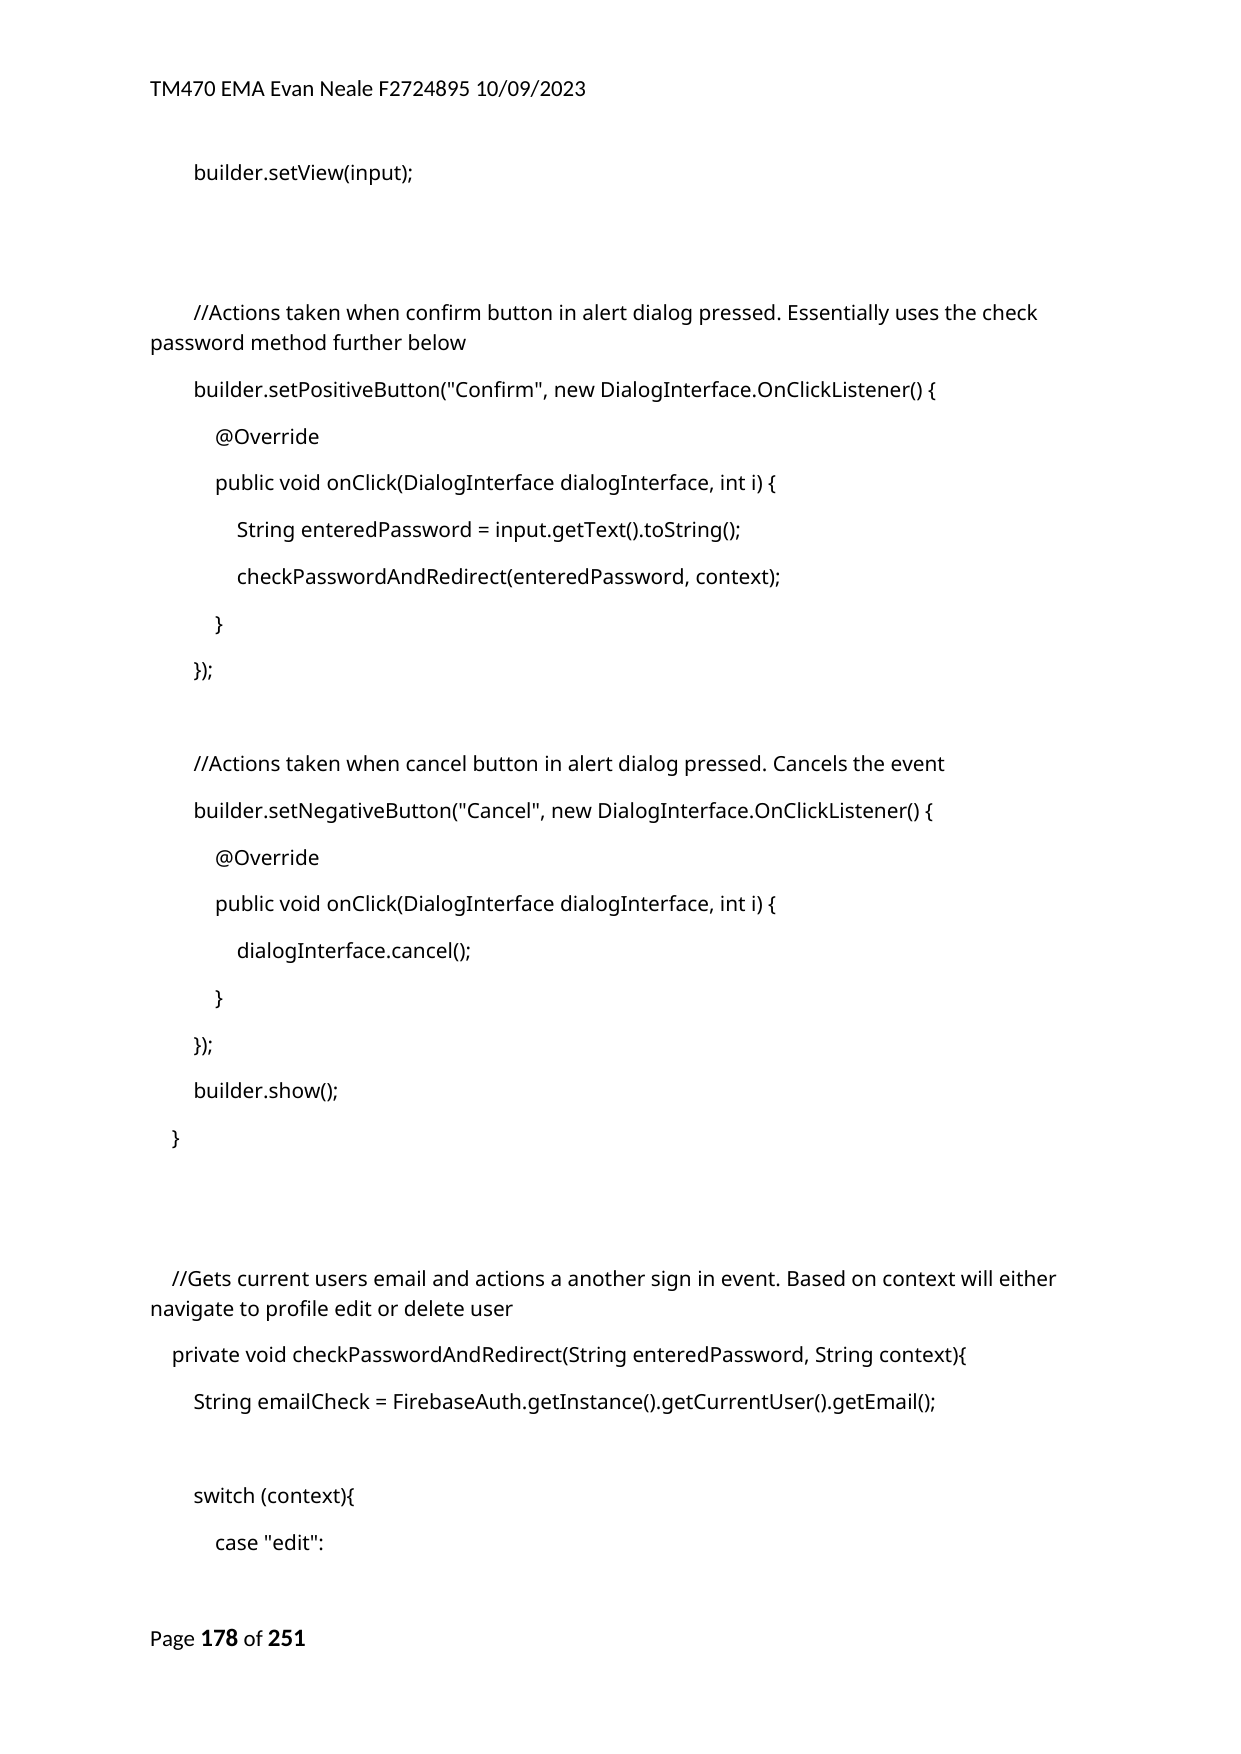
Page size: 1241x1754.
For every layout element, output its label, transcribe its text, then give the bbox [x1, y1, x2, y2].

text public void onClick(DialogInterface dialogInterface, int i) { [150, 889, 1090, 918]
text //Gets current users email and actions a another sign in event. Based on context will either navigate to profile edit or delete user [150, 1264, 1090, 1322]
text String emailCheck = FirebaseAuth.getInstance().getCurrentUser().getEmail(); [150, 1387, 1090, 1416]
text String enteredPassword = input.getText().toString(); [150, 515, 1090, 544]
text builder.show(); [150, 1077, 1090, 1105]
text checkPasswordAndRedirect(enteredPassword, context); [150, 562, 1090, 591]
text dialogInterface.cancel(); [150, 936, 1090, 965]
text builder.setPositiveButton("Confirm", new DialogInterface.OnClickListener() { [150, 375, 1090, 403]
text builder.setNegativeButton("Cancel", new DialogInterface.OnClickListener() { [150, 796, 1090, 824]
text private void checkPasswordAndRedirect(String enteredPassword, String context){ [150, 1341, 1090, 1369]
text //Actions taken when confirm button in alert dialog pressed. Essentially uses the check password method further below [150, 298, 1090, 357]
text }); [150, 656, 1090, 684]
text }); [150, 1030, 1090, 1058]
text @Override [150, 843, 1090, 871]
text builder.setView(input); [150, 158, 1090, 186]
text public void onClick(DialogInterface dialogInterface, int i) { [150, 468, 1090, 497]
text } [150, 983, 1090, 1011]
text case "edit": [150, 1528, 1090, 1556]
text @Override [150, 422, 1090, 450]
text switch (context){ [150, 1481, 1090, 1509]
text } [150, 609, 1090, 637]
text //Actions taken when cancel button in alert dialog pressed. Cancels the event [150, 749, 1090, 778]
text } [150, 1123, 1090, 1152]
